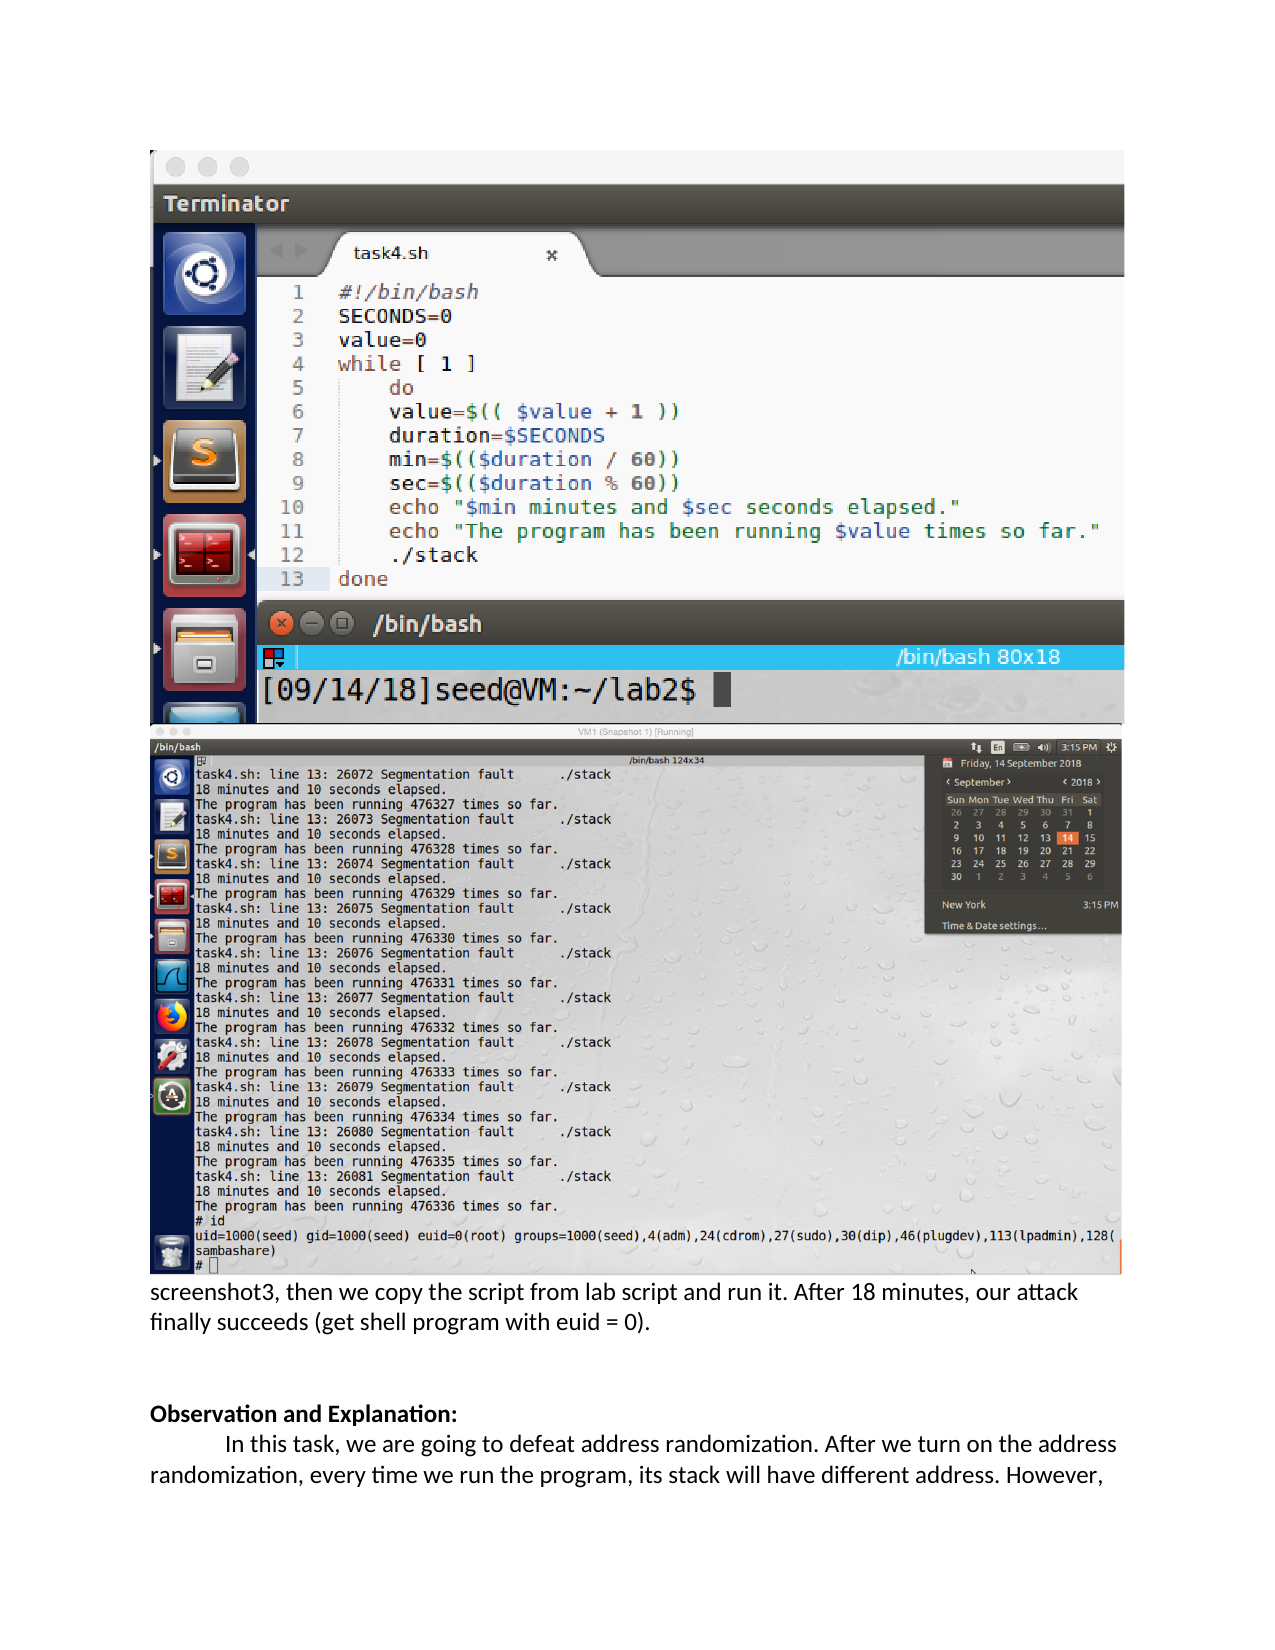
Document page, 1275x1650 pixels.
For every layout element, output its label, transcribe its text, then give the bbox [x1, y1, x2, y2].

picture [150, 150, 1125, 1276]
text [150, 1428, 1125, 1489]
text screenshot3, then we copy the script from lab script and run it. After 18 minutes, our attack finally succeeds (get shell program with euid = 0). [150, 1276, 1125, 1337]
text Observation and Explanation: [150, 1398, 1125, 1428]
